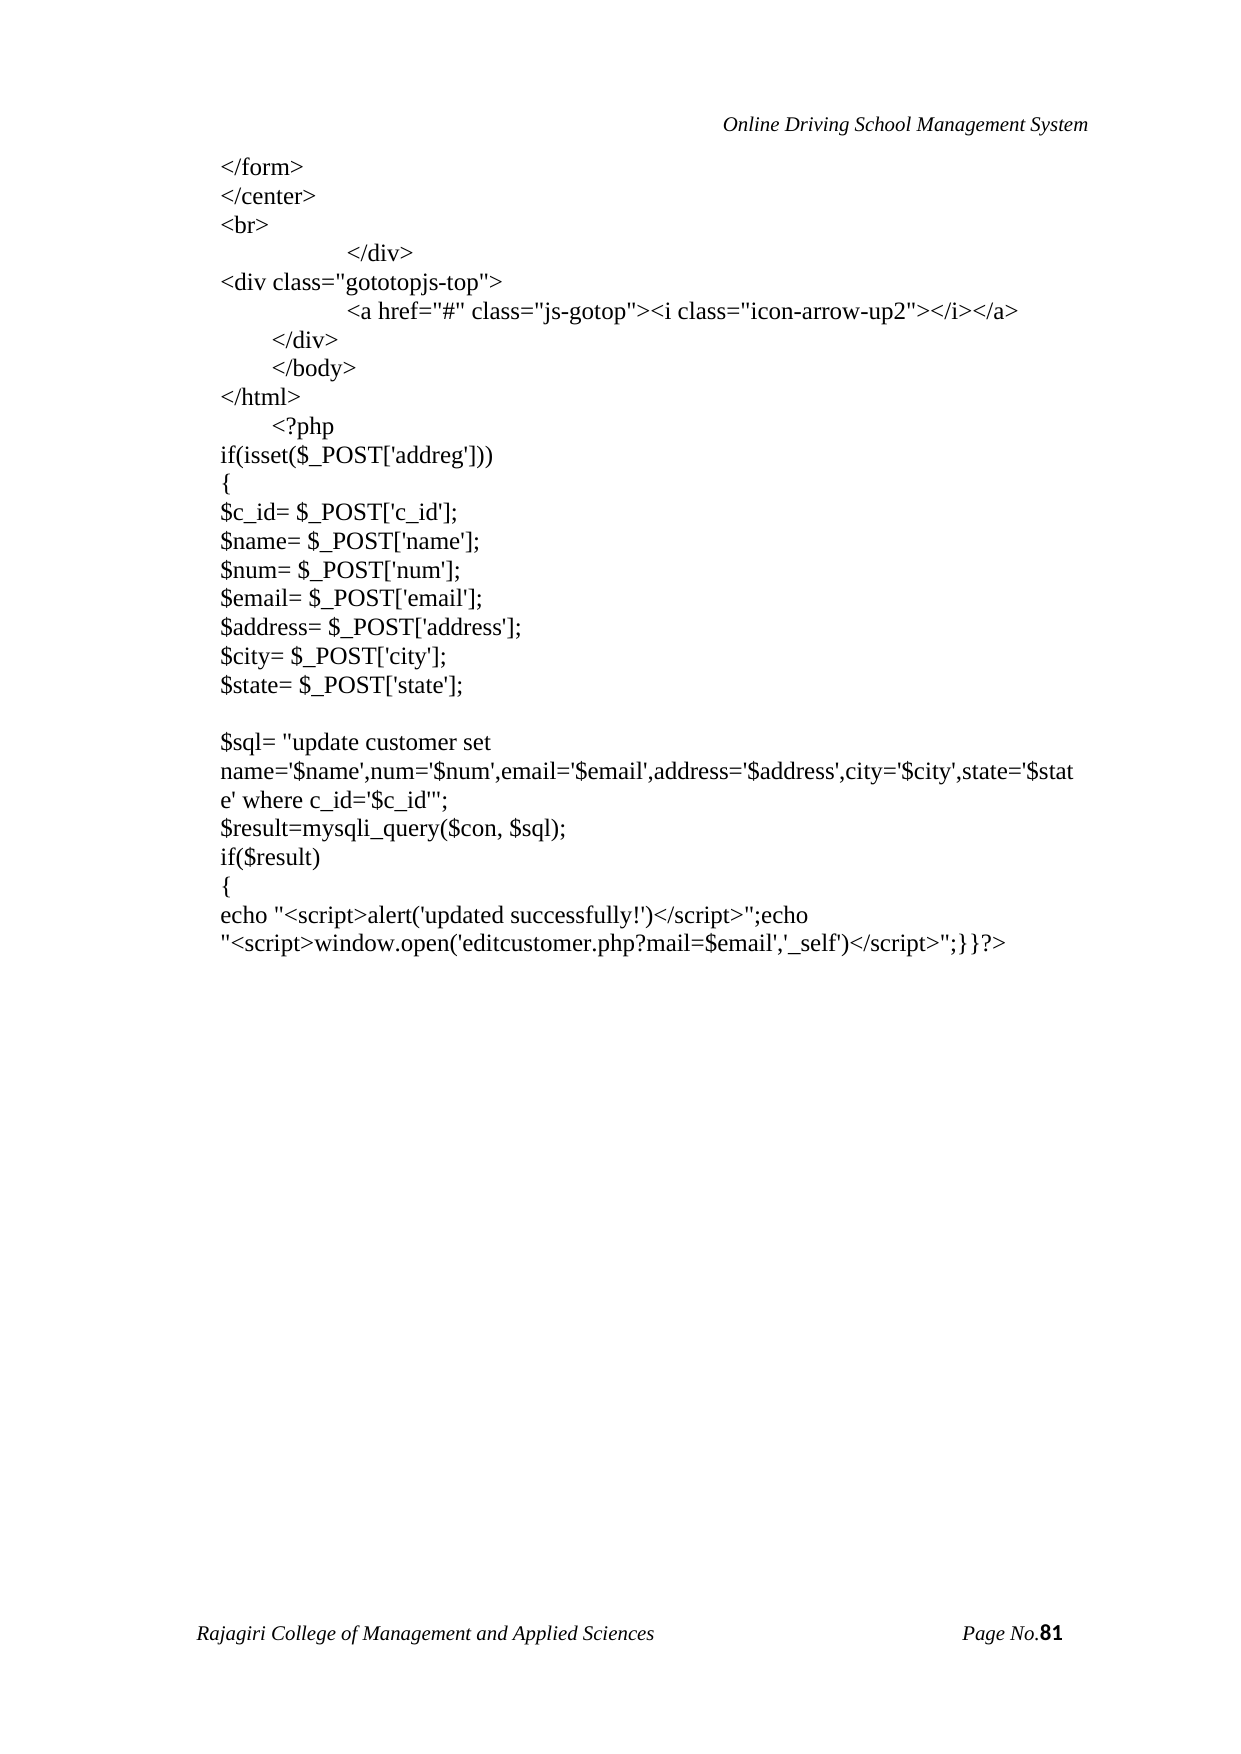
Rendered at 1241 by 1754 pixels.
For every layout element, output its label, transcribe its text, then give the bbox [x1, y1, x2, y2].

text </div> [220, 325, 1078, 353]
text echo "<script>alert('updated successfully!')</script>";echo "<script>window.open('editcustomer.php?mail=$email','_self')</script>";}}?> [220, 900, 1078, 957]
text if($result) [220, 842, 1078, 871]
text <br> [220, 210, 1078, 238]
text $city= $_POST['city']; [220, 641, 1078, 670]
text $sql= "update customer set name='$name',num='$num',email='$email',address='$address',city='$city',state='$state' where c_id='$c_id'"; [220, 727, 1078, 813]
text { [220, 468, 1078, 497]
text <a href="#" class="js-gotop"><i class="icon-arrow-up2"></i></a> [220, 296, 1078, 325]
text $num= $_POST['num']; [220, 555, 1078, 583]
text <div class="gototopjs-top"> [220, 267, 1078, 296]
text $state= $_POST['state']; [220, 670, 1078, 698]
text $address= $_POST['address']; [220, 612, 1078, 641]
text $name= $_POST['name']; [220, 526, 1078, 555]
text { [220, 871, 1078, 900]
text </div> [220, 238, 1078, 267]
text </form> [220, 152, 1078, 181]
text $c_id= $_POST['c_id']; [220, 497, 1078, 526]
text </body> [220, 353, 1078, 382]
text </html> [220, 382, 1078, 411]
text if(isset($_POST['addreg'])) [220, 440, 1078, 468]
text <?php [220, 411, 1078, 440]
text $result=mysqli_query($con, $sql); [220, 813, 1078, 842]
text $email= $_POST['email']; [220, 583, 1078, 612]
text </center> [220, 181, 1078, 210]
